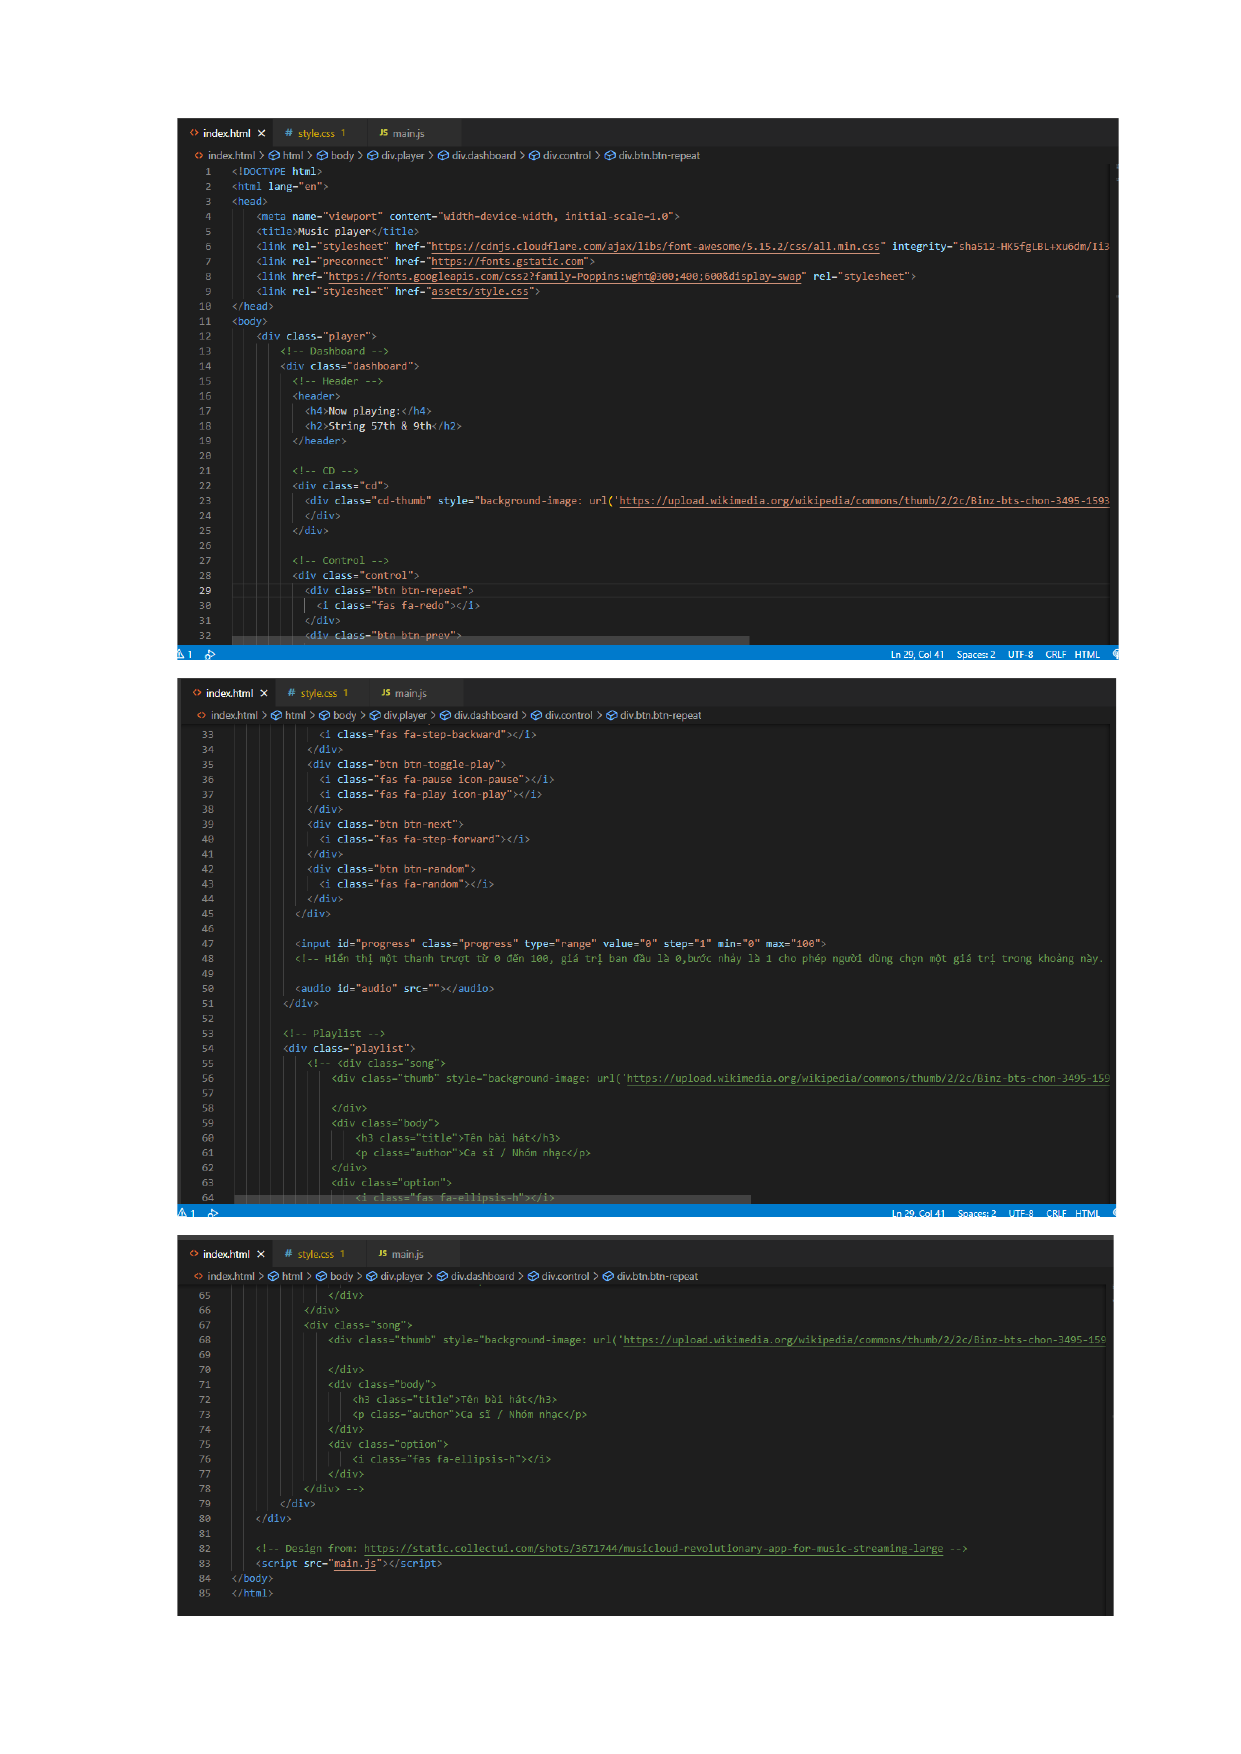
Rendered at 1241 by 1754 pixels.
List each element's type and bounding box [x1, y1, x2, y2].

picture [177, 118, 1119, 660]
picture [177, 1235, 1114, 1616]
picture [177, 678, 1117, 1217]
